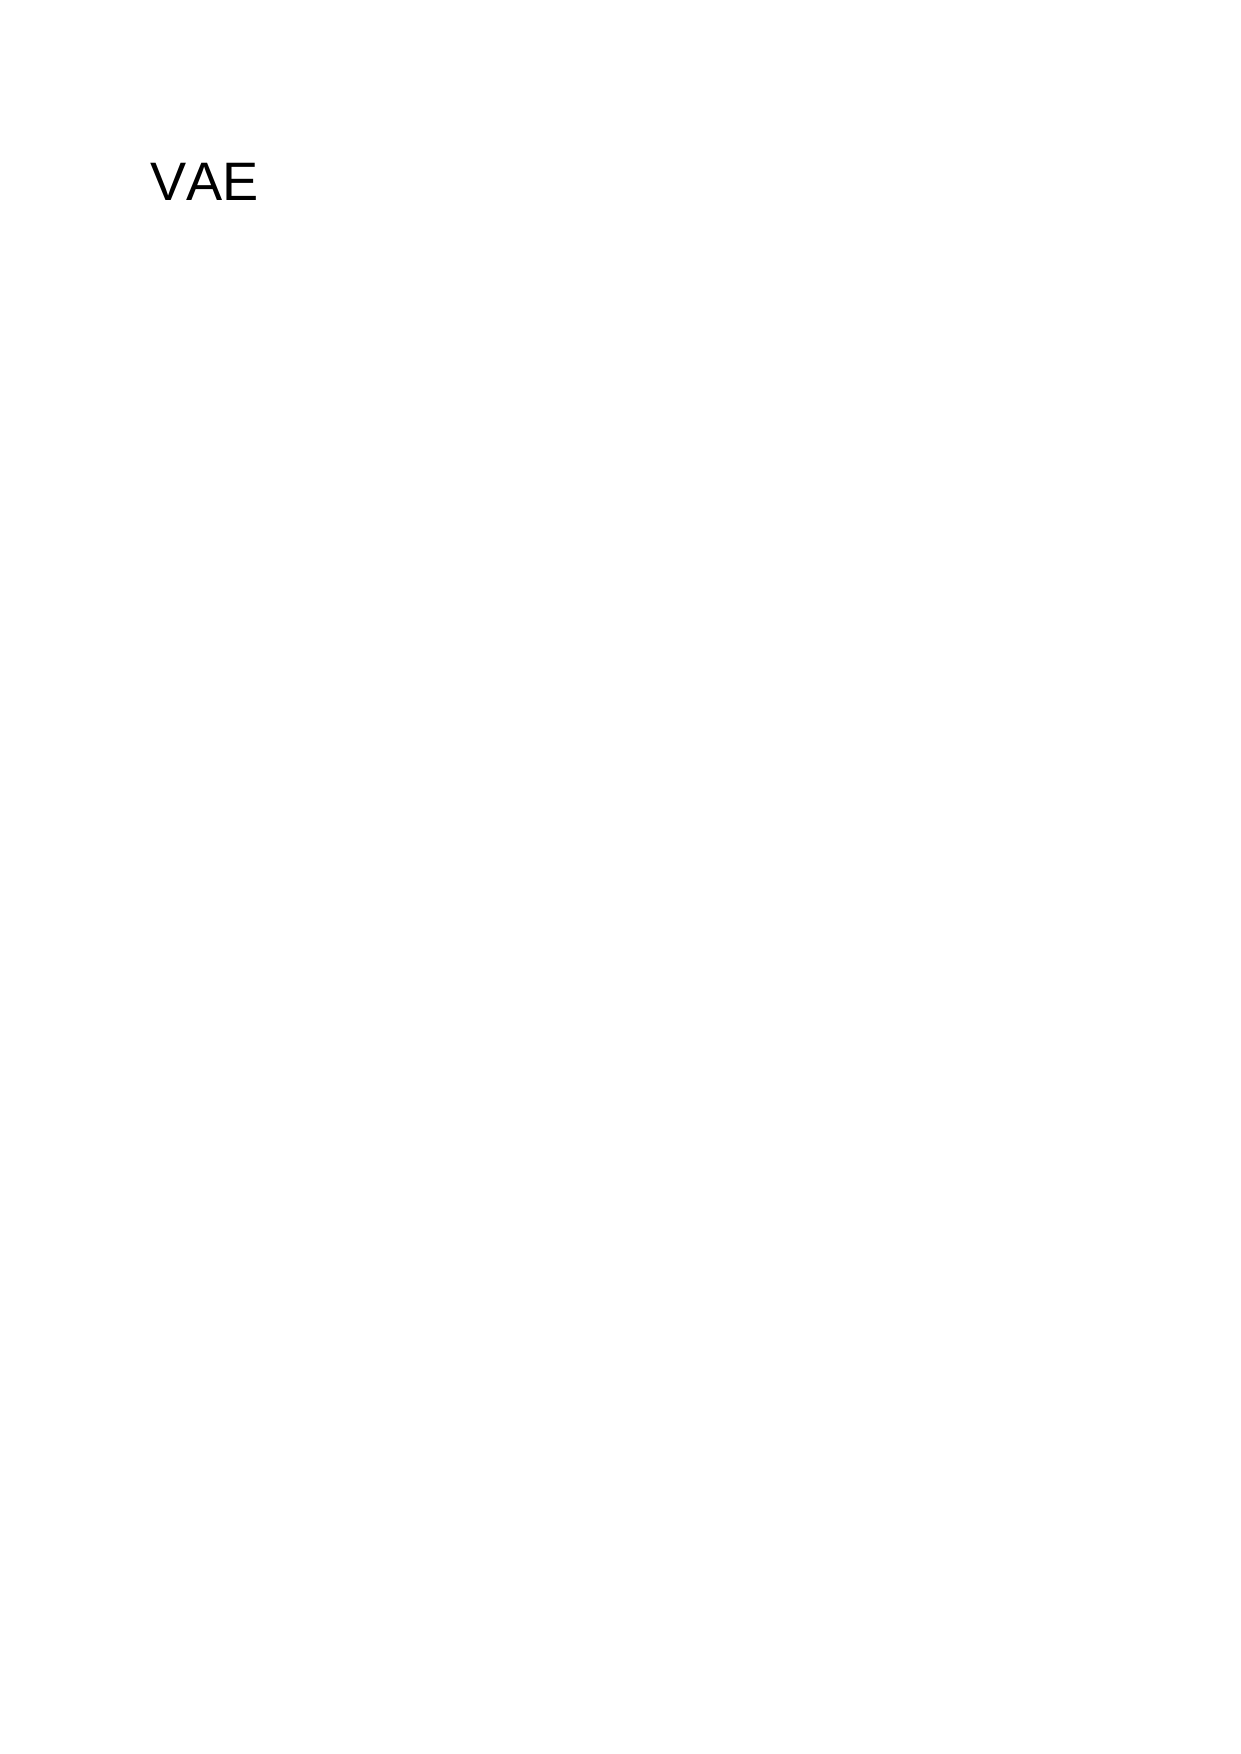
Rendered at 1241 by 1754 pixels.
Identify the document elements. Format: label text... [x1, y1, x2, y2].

title VAE [150, 150, 1090, 212]
